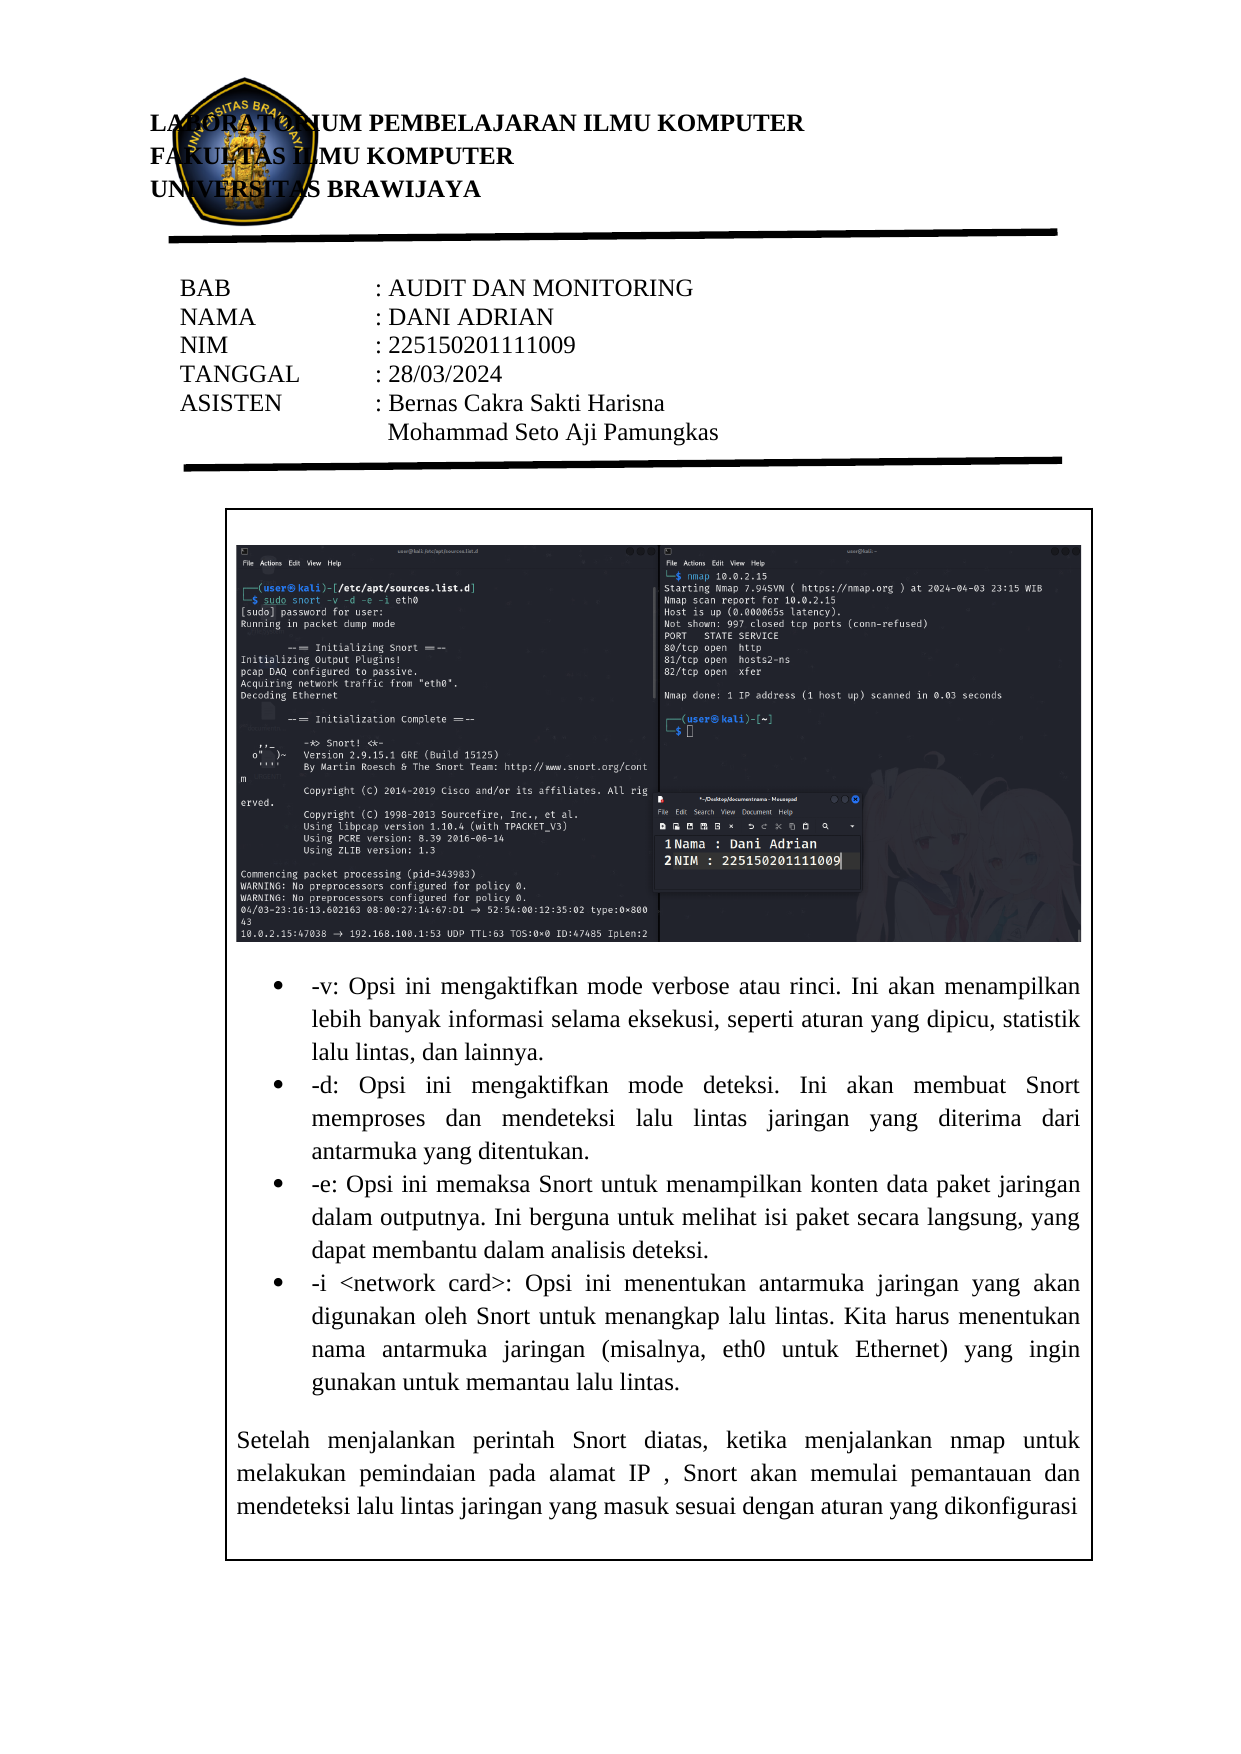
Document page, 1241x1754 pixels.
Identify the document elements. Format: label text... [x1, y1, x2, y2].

picture [236, 545, 1082, 942]
picture [168, 75, 321, 229]
picture [190, 123, 196, 130]
